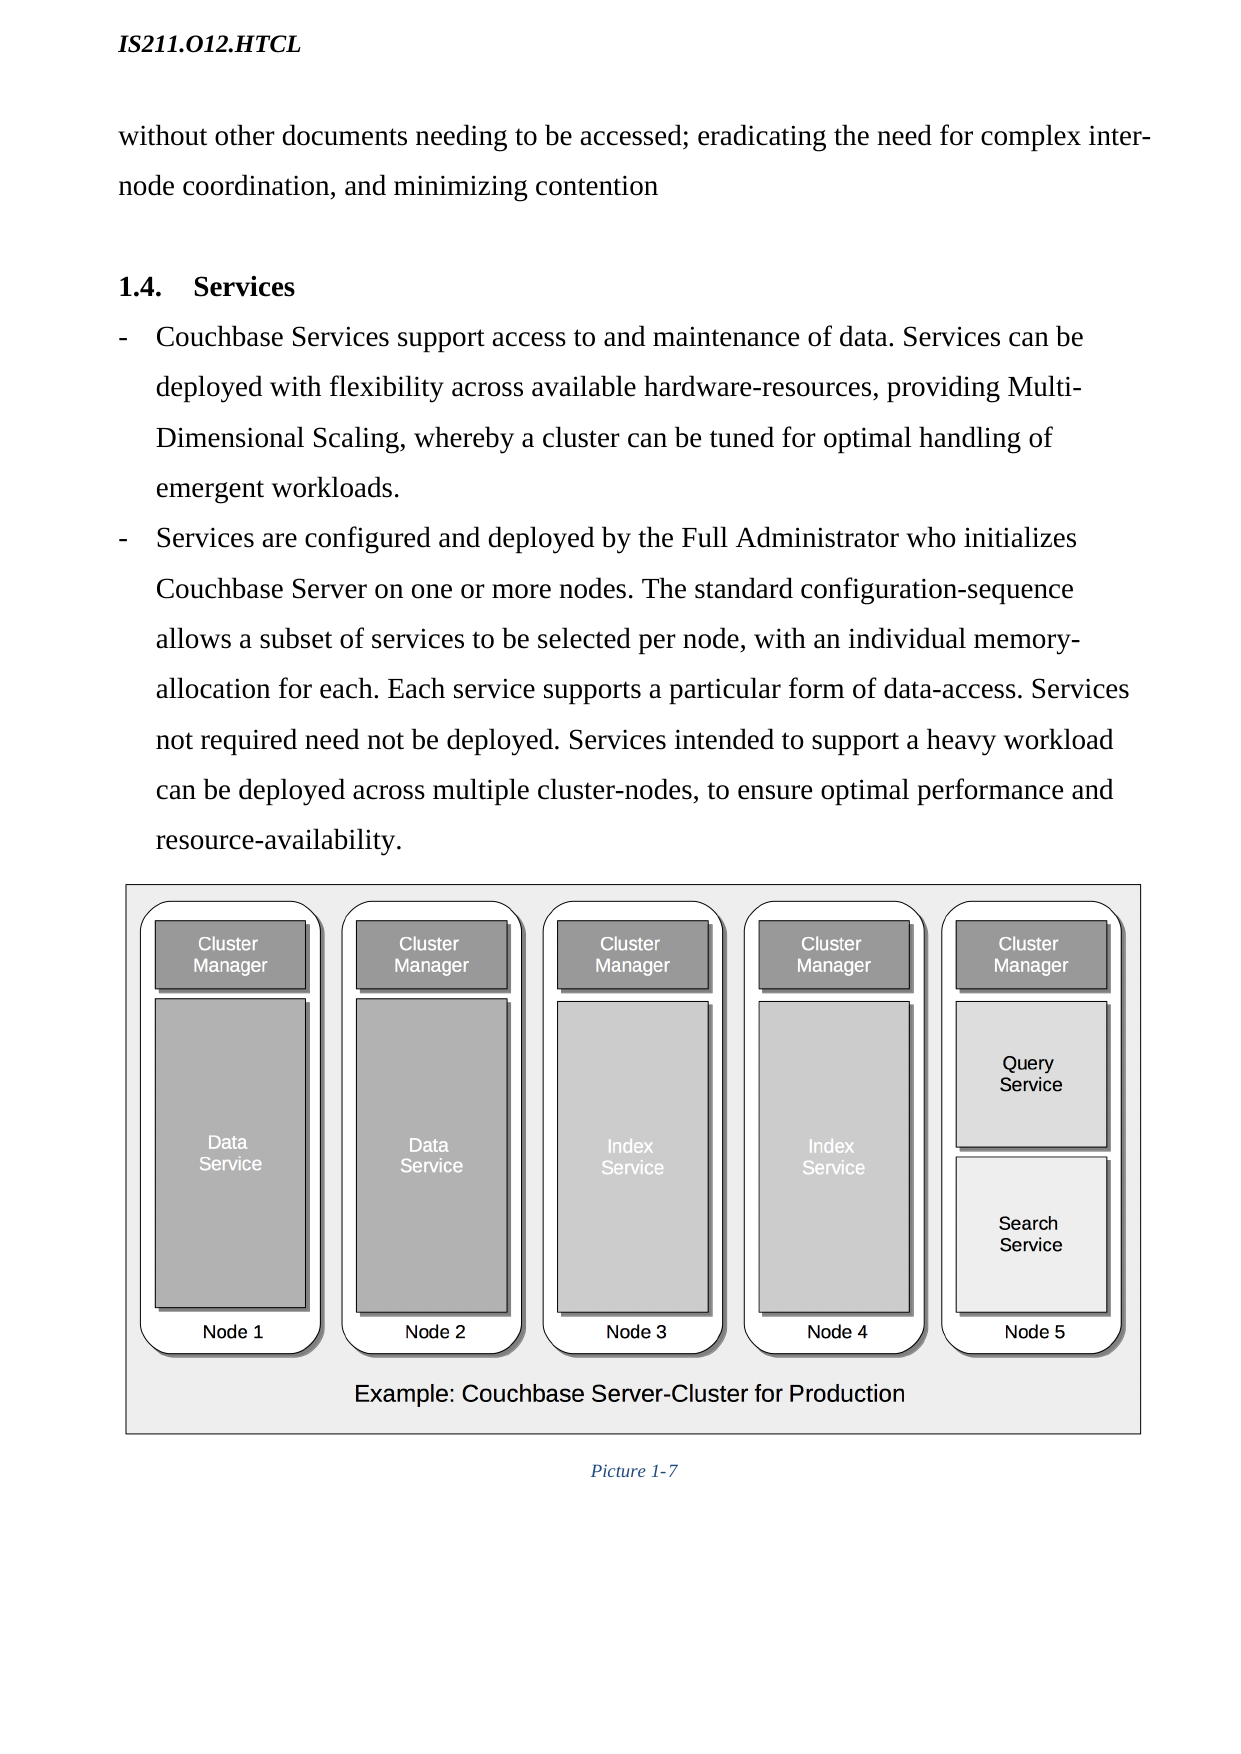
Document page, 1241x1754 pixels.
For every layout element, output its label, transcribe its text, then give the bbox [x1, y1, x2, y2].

subtitle Services [118, 269, 1152, 302]
list Services are configured and deployed by the Full Administrator who initializes Couchbase Server on one or more nodes. The standard configuration-sequence allows a subset of services to be selected per node, with an individual memory-allocation for each. Each service supports a particular form of data-access. Services not required need not be deployed. Services intended to support a heavy workload can be deployed across multiple cluster-nodes, to ensure optimal performance and resource-availability. [118, 521, 1152, 856]
list Couchbase Services support access to and maintenance of data. Services can be deployed with flexibility across available hardware-resources, providing Multi-Dimensional Scaling, whereby a cluster can be tuned for optimal handling of emergent workloads. [118, 319, 1152, 504]
picture [118, 872, 1152, 1444]
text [118, 118, 1152, 202]
